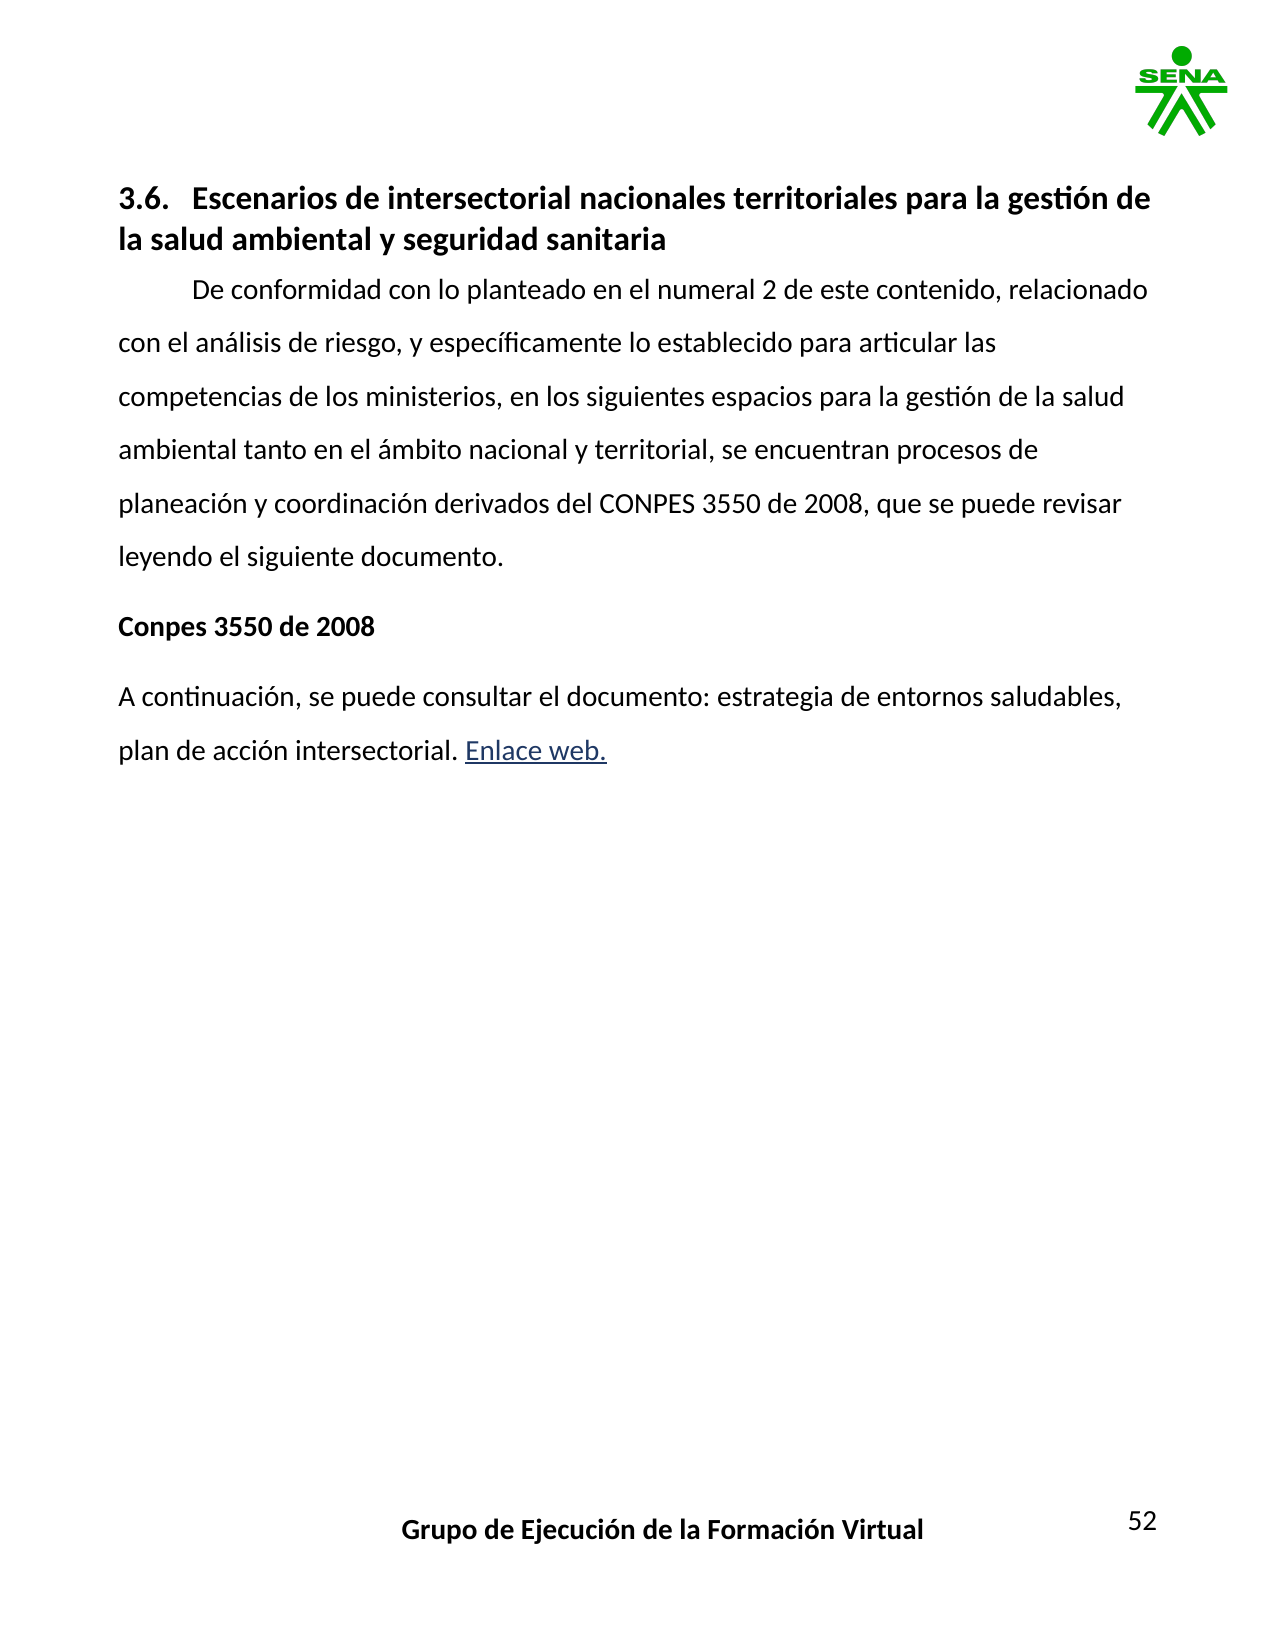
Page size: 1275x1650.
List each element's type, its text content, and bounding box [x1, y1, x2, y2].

subtitle Escenarios de intersectorial nacionales territoriales para la gestión de la salud ambiental y seguridad sanitaria [118, 177, 1157, 259]
text Conpes 3550 de 2008 [118, 608, 1157, 644]
text A continuación, se puede consultar el documento: estrategia de entornos saludables, plan de acción intersectorial. Enlace web. [118, 678, 1157, 768]
text De conformidad con lo planteado en el numeral 2 de este contenido, relacionado con el análisis de riesgo, y específicamente lo establecido para articular las competencias de los ministerios, en los siguientes espacios para la gestión de la salud ambiental tanto en el ámbito nacional y territorial, se encuentran procesos de planeación y coordinación derivados del CONPES 3550 de 2008, que se puede revisar leyendo el siguiente documento. [118, 271, 1157, 574]
picture [1135, 46, 1228, 136]
